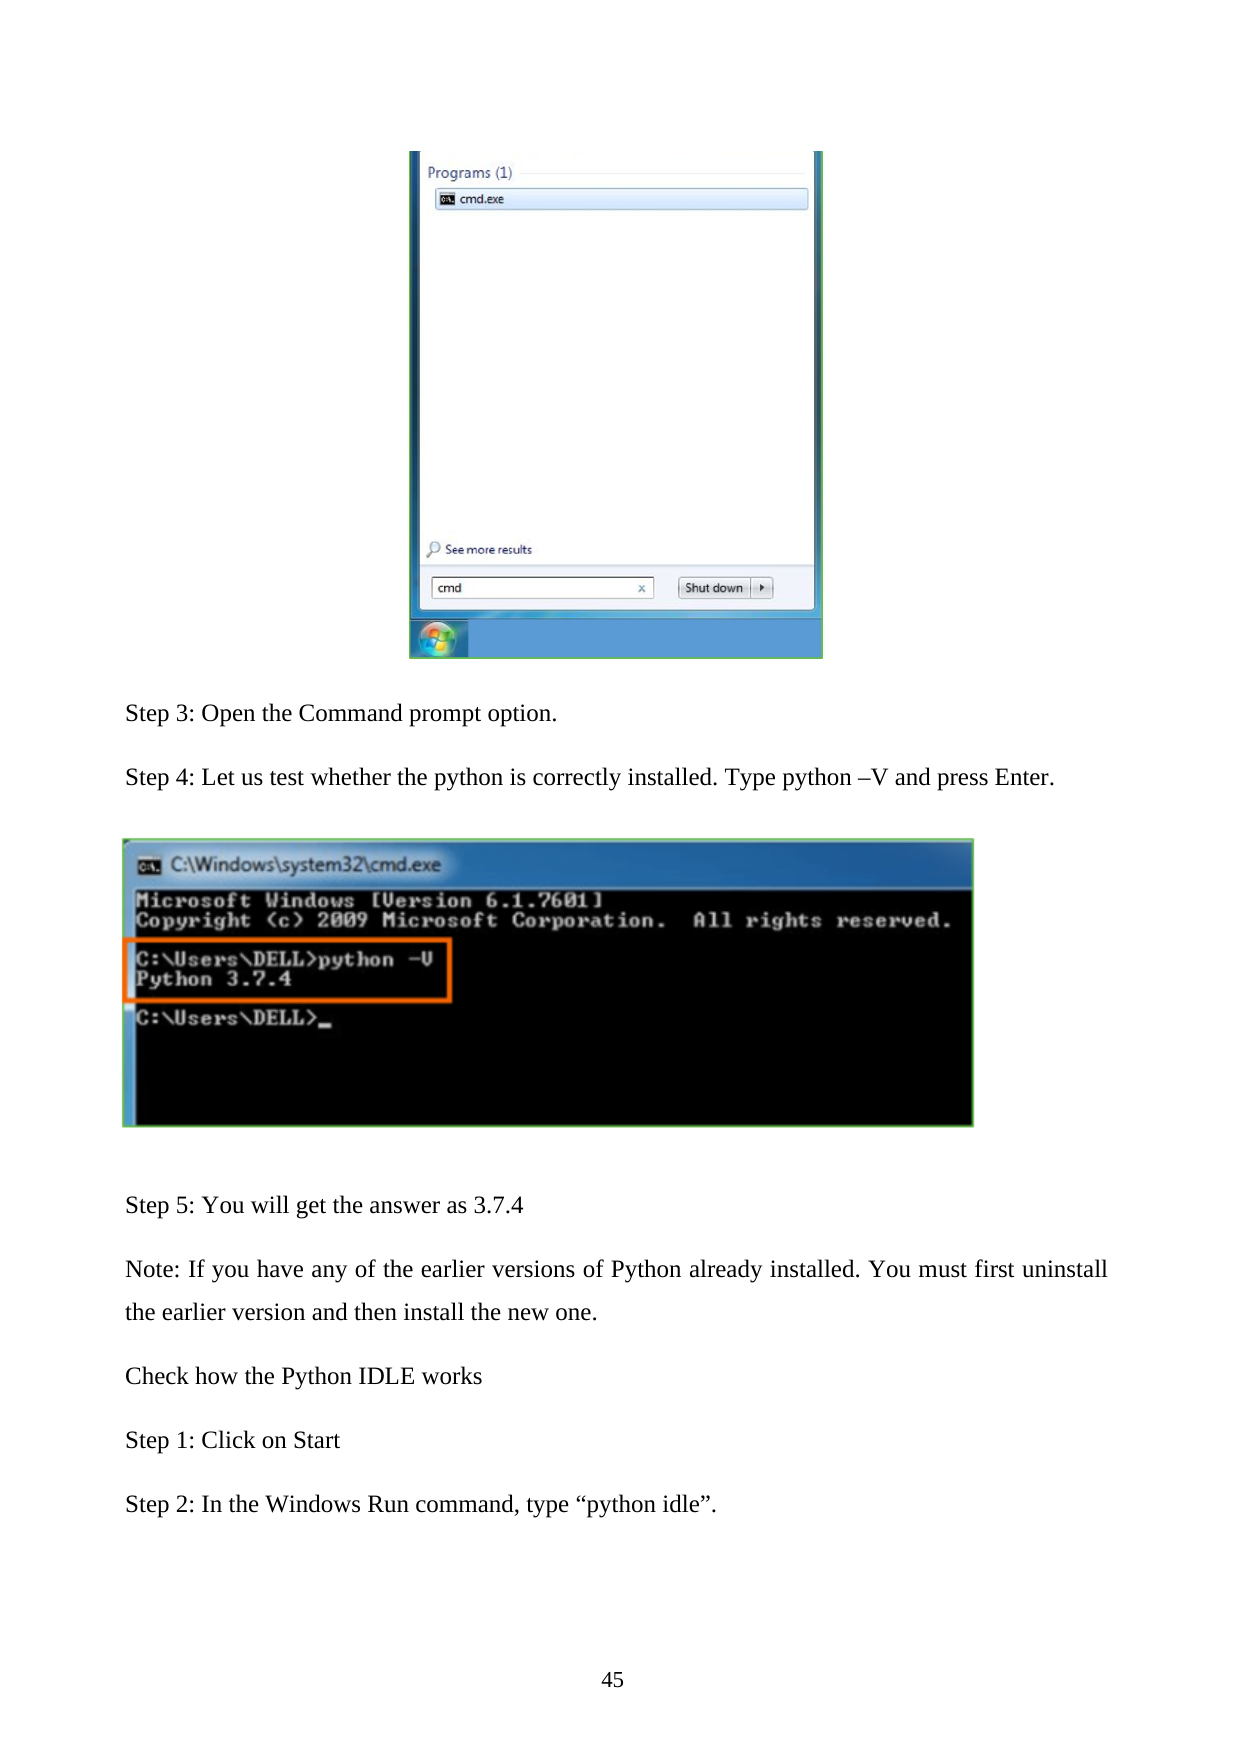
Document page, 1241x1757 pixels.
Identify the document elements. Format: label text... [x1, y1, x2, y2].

text Step 4: Let us test whether the python is correctly installed. Type python –V and press Enter. [125, 762, 1167, 791]
text Step 1: Click on Start [125, 1425, 1110, 1453]
text Check how the Python IDLE works [125, 1361, 1110, 1389]
picture [388, 151, 886, 664]
picture [106, 825, 1047, 1156]
text Step 3: Open the Command prompt option. [125, 698, 1167, 727]
text Step 5: You will get the answer as 3.7.4 [125, 1190, 1110, 1218]
text Step 2: In the Windows Run command, type “python idle”. [125, 1489, 1110, 1517]
text Note: If you have any of the earlier versions of Python already installed. You must first uninstall the earlier version and then install the new one. [125, 1254, 1110, 1326]
